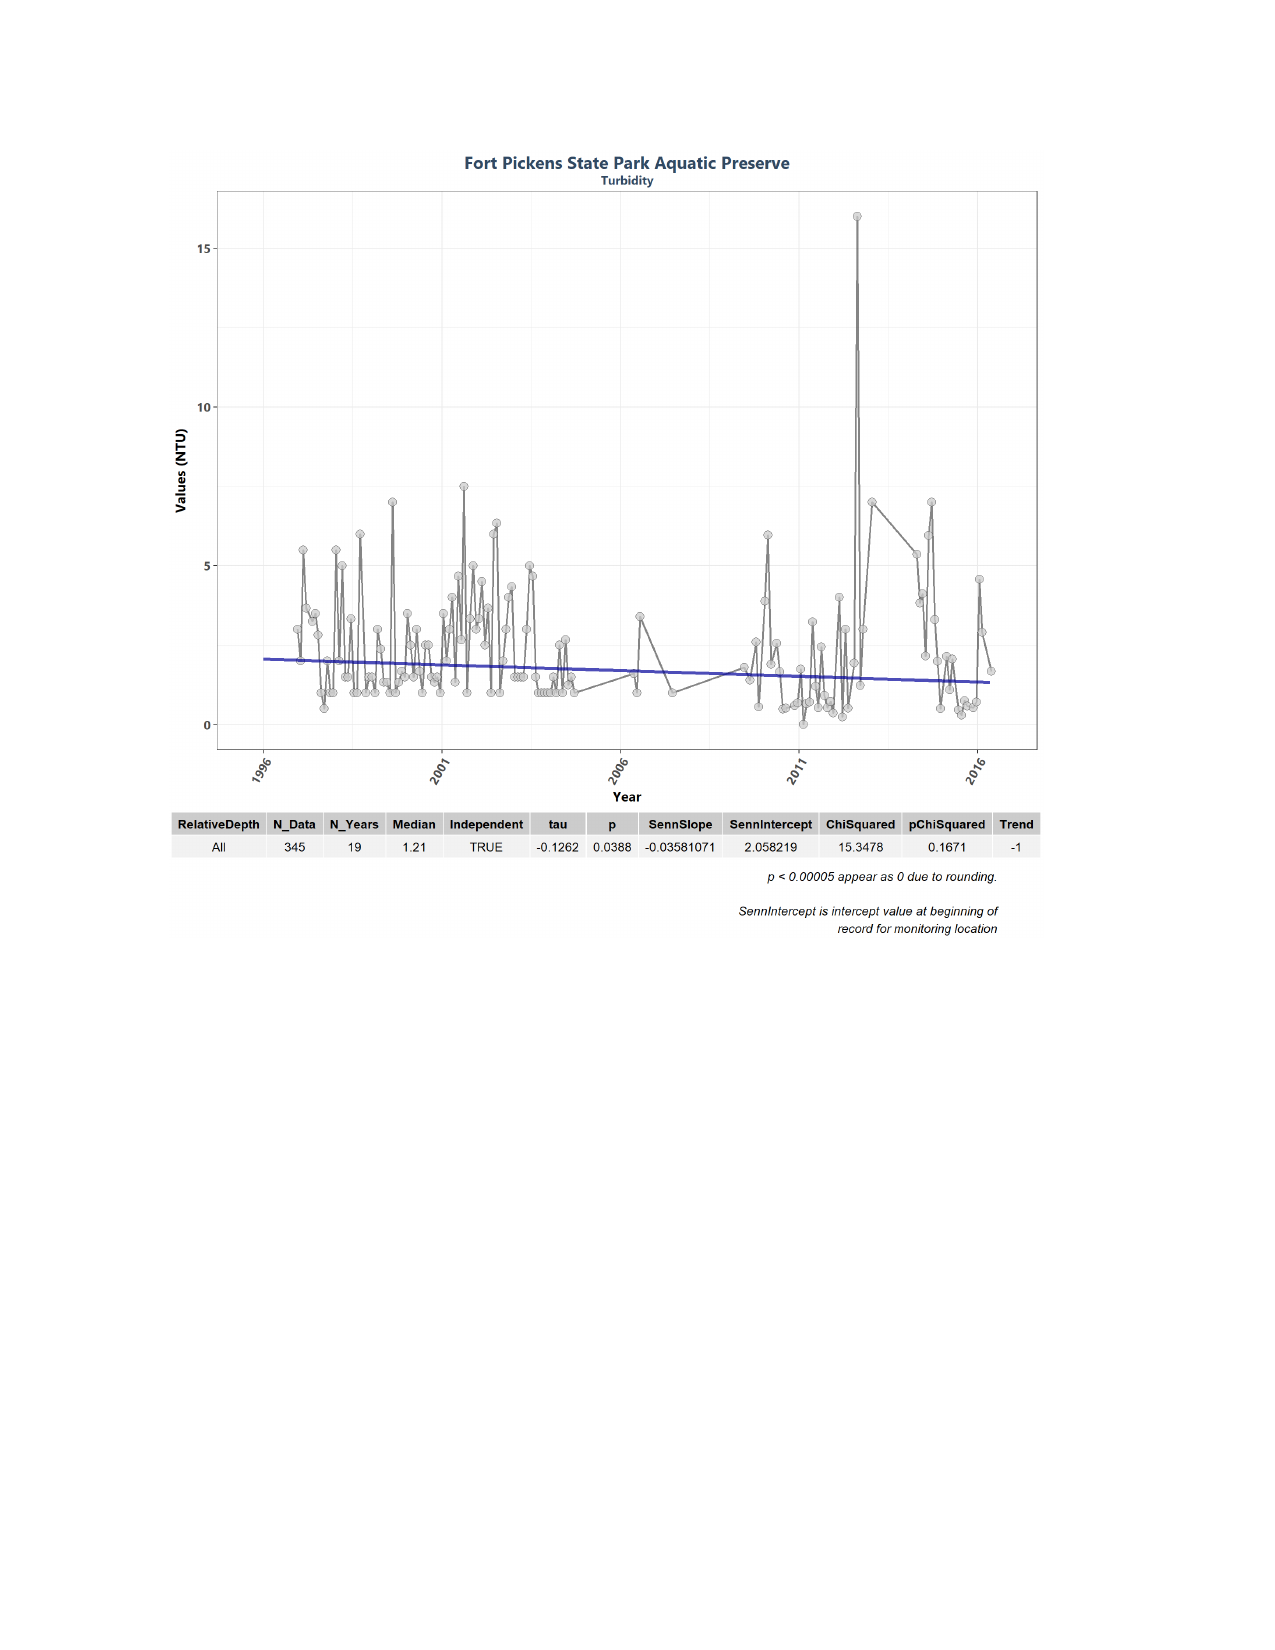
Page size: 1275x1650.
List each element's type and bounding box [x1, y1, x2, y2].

picture [168, 150, 1044, 938]
